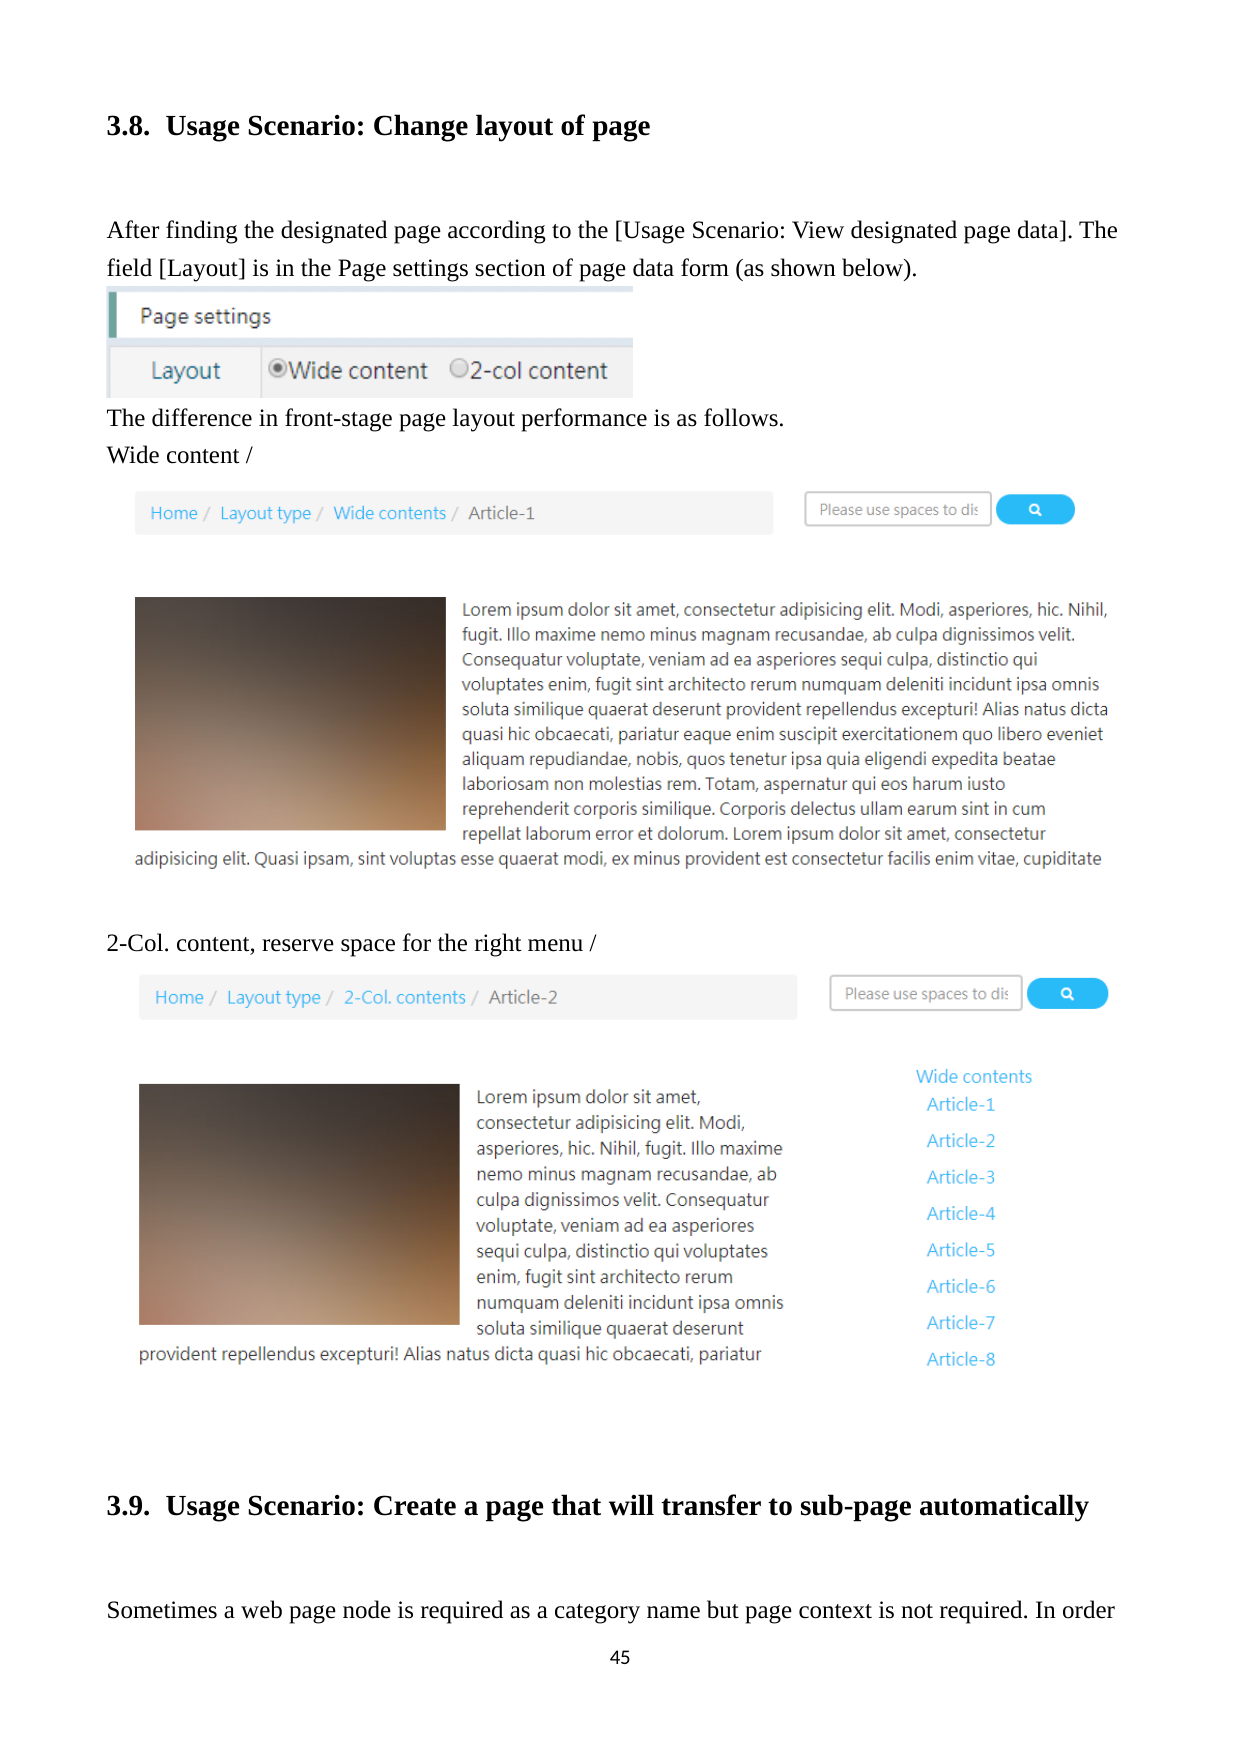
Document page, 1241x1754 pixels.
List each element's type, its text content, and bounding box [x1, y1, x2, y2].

subtitle Usage Scenario: Create a page that will transfer to sub-page automatically [106, 1486, 1134, 1523]
text 2-Col. content, reserve space for the right menu / [106, 923, 1134, 961]
text The difference in front-stage page layout performance is as follows. [106, 398, 1134, 436]
picture [106, 964, 1134, 1371]
text Wide content / [106, 436, 1134, 473]
picture [106, 485, 1134, 874]
picture [106, 286, 633, 398]
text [106, 1591, 1134, 1628]
subtitle Usage Scenario: Change layout of page [106, 106, 1134, 144]
text After finding the designated page according to the [Usage Scenario: View designated page data]. The field [Layout] is in the Page settings section of page data form (as shown below). [106, 211, 1134, 286]
